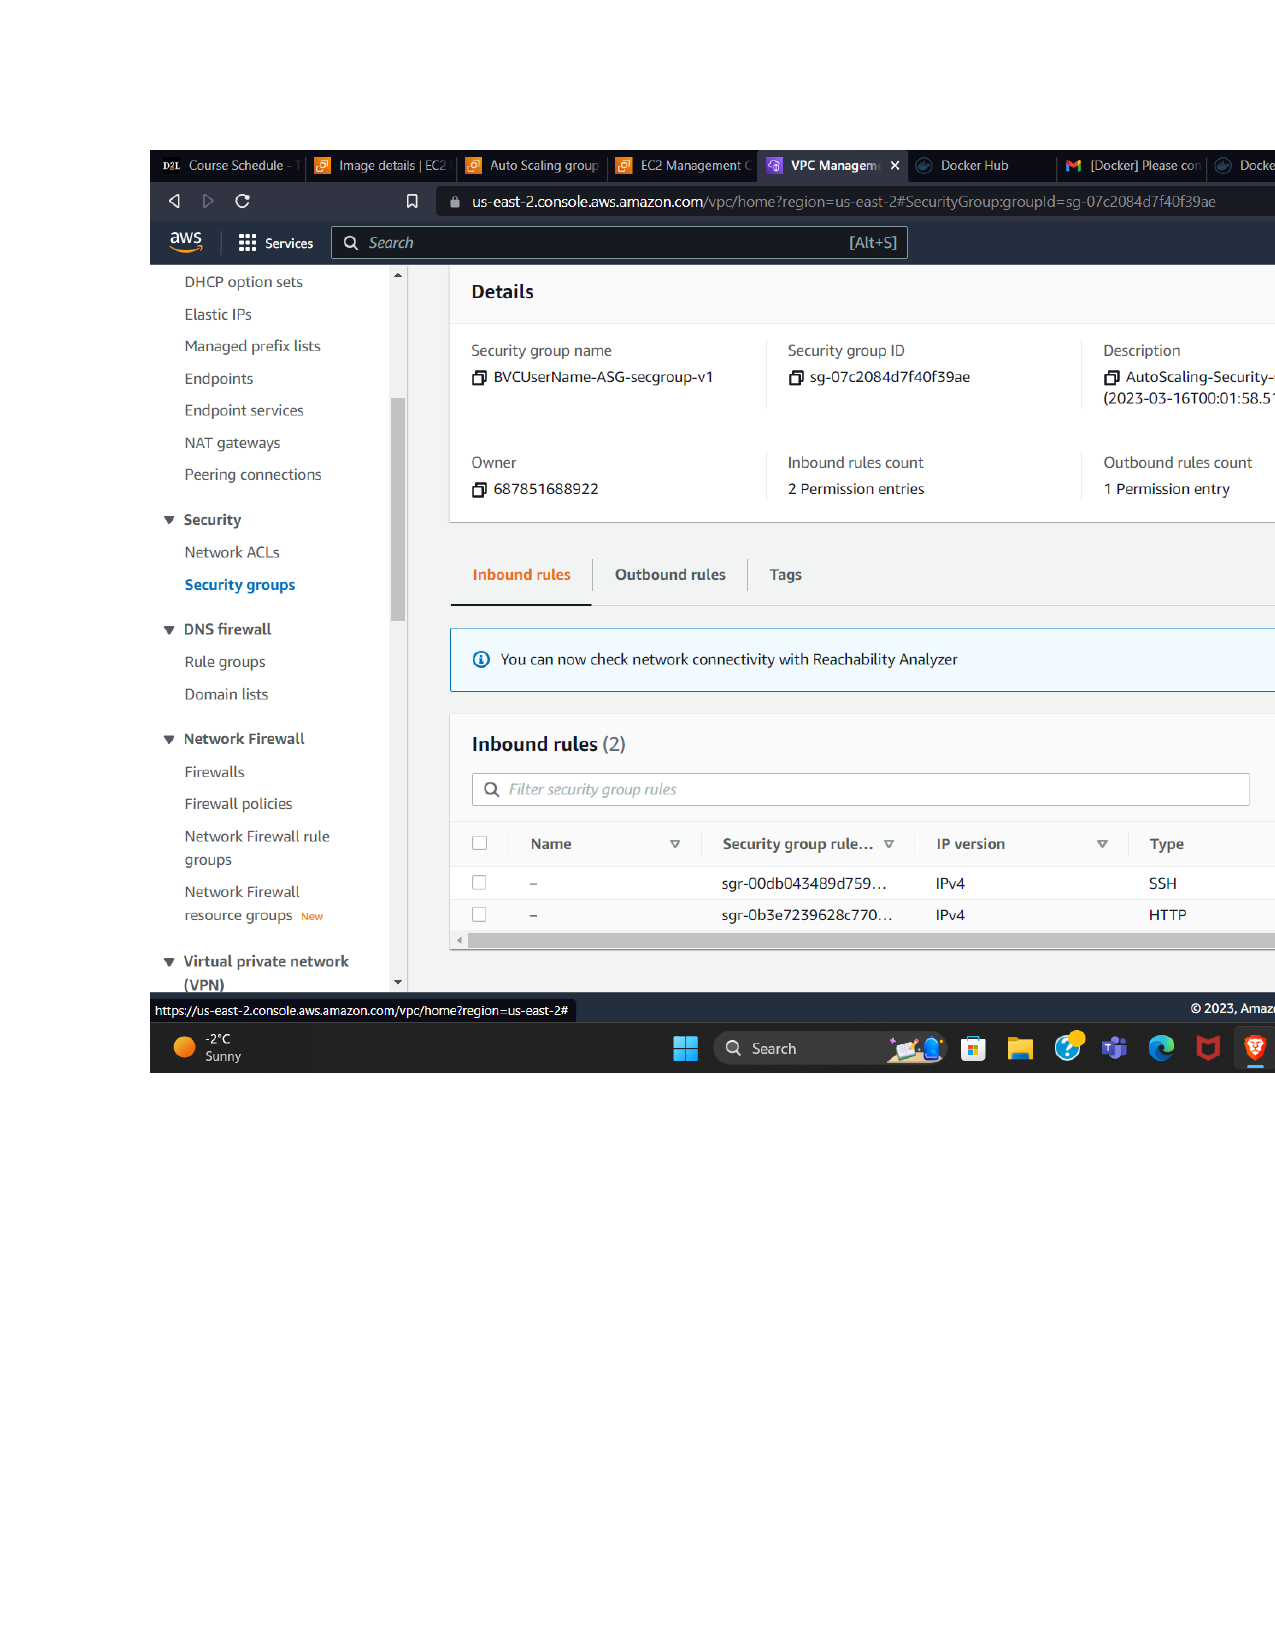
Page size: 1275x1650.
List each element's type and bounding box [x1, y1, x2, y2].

picture [150, 150, 1275, 1073]
